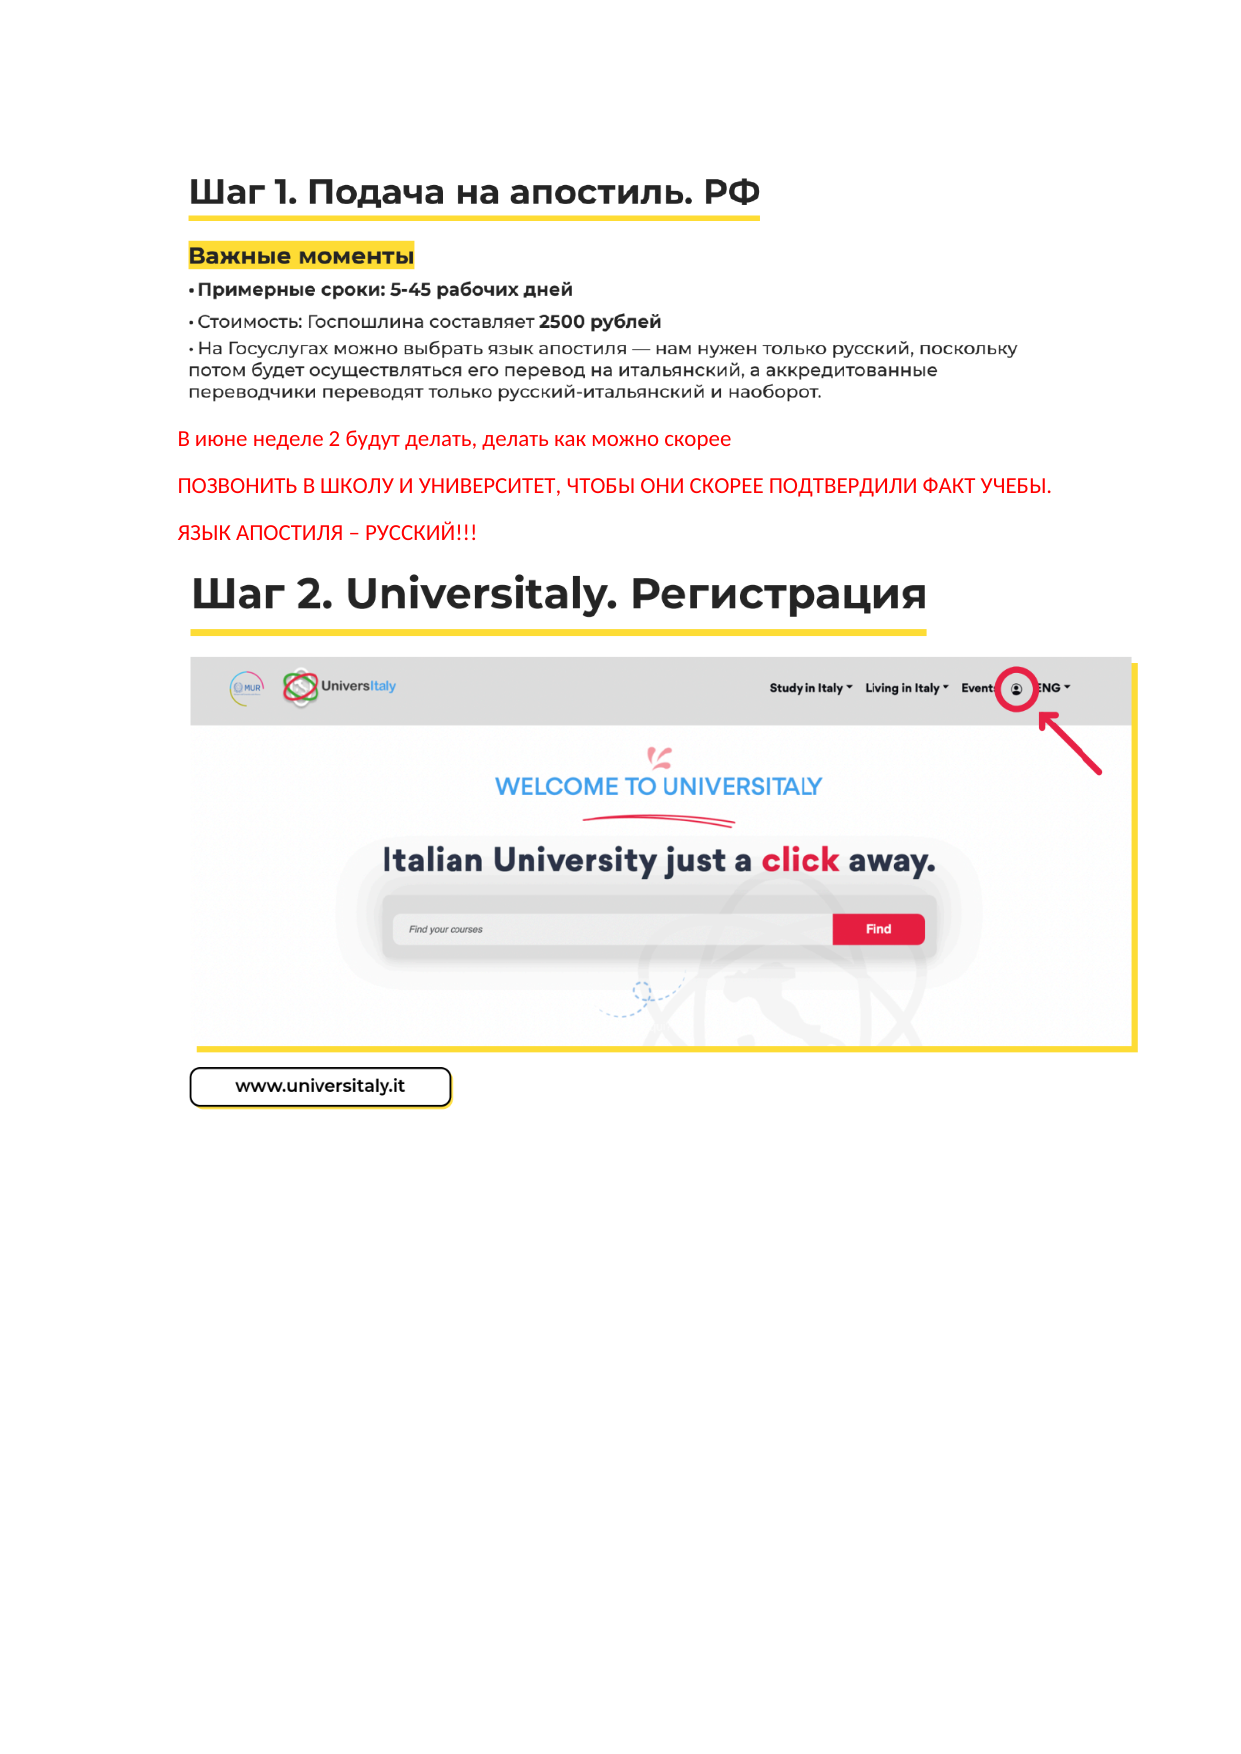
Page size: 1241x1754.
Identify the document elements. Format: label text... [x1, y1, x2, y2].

text В июне неделе 2 будут делать, делать как можно скорее [177, 424, 1152, 452]
text ЯЗЫК АПОСТИЛЯ – РУССКИЙ!!! [177, 518, 1152, 546]
text ПОЗВОНИТЬ В ШКОЛУ И УНИВЕРСИТЕТ, ЧТОБЫ ОНИ СКОРЕЕ ПОДТВЕРДИЛИ ФАКТ УЧЕБЫ. [177, 471, 1152, 499]
picture [177, 165, 1028, 406]
picture [177, 564, 1152, 1118]
